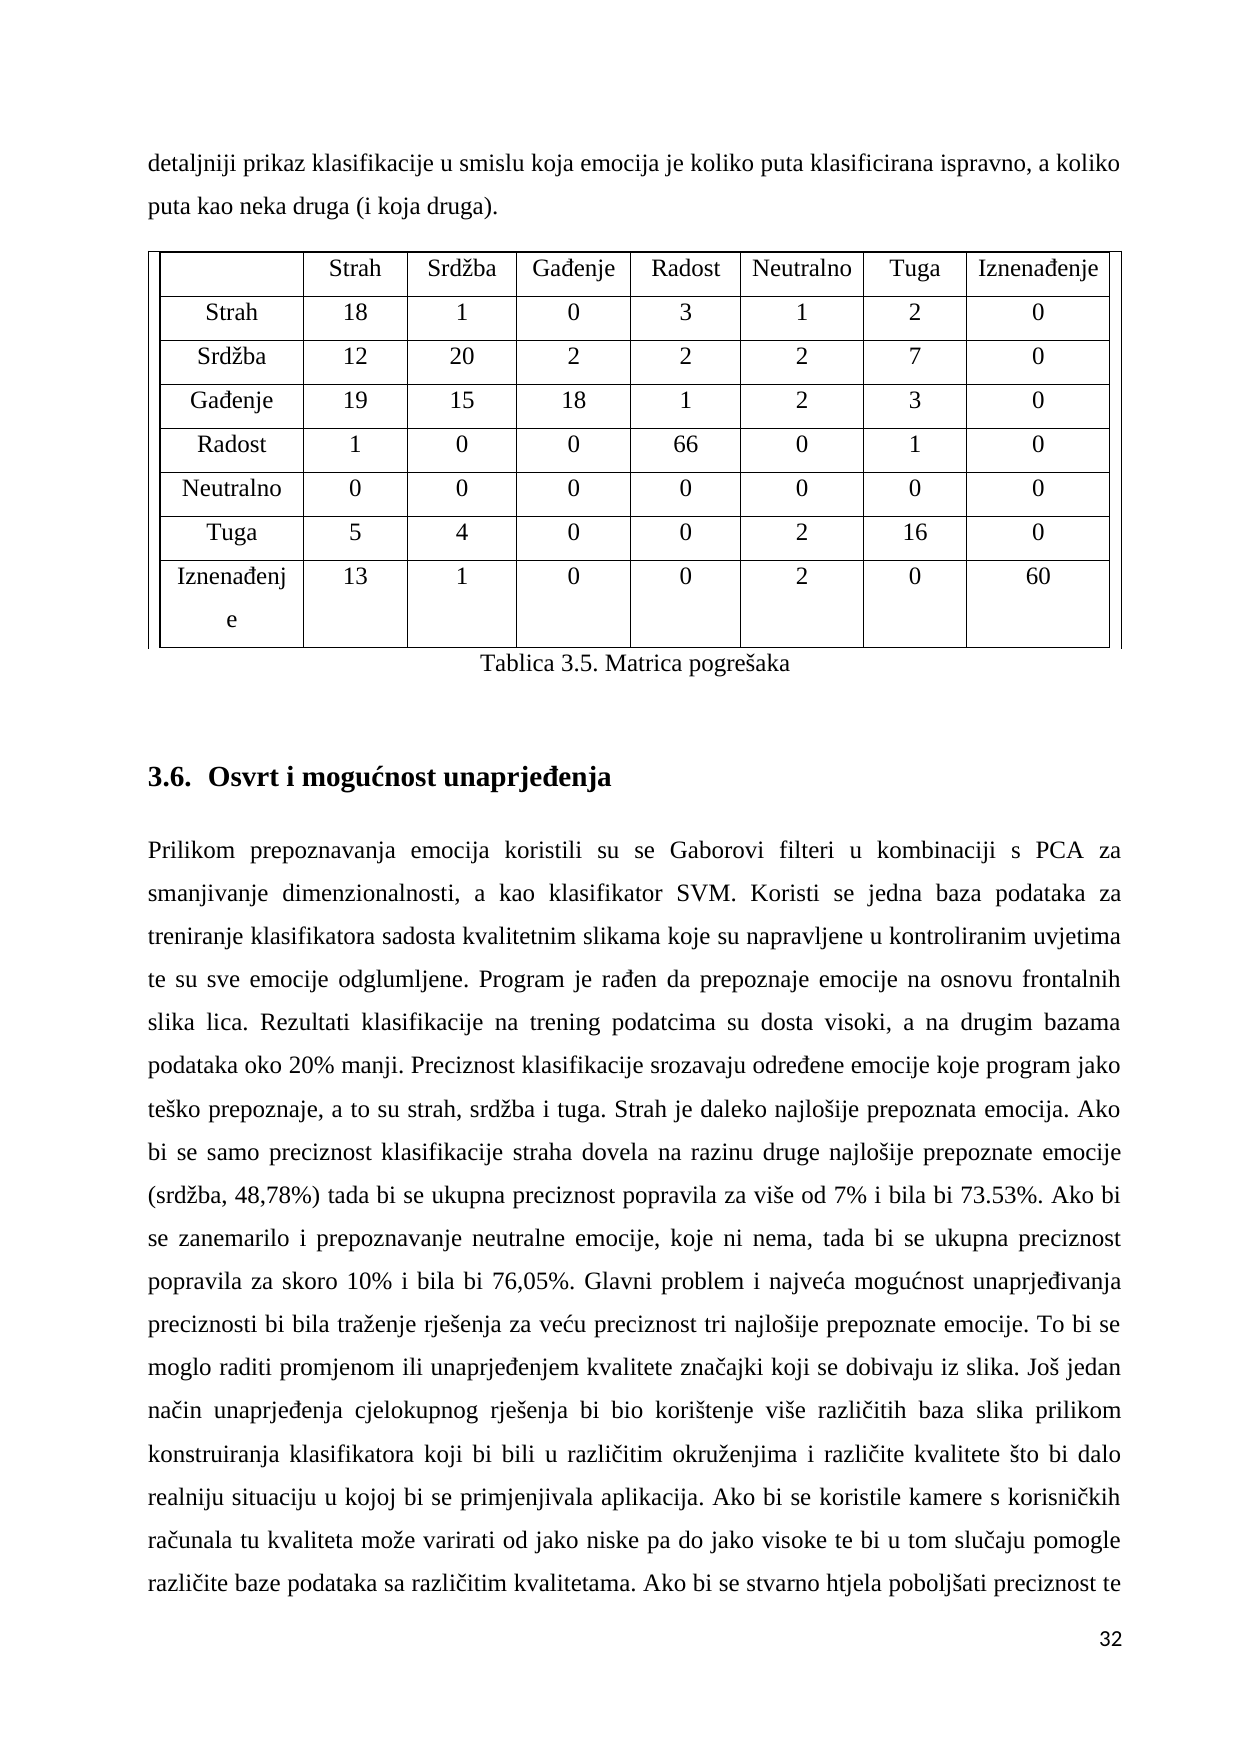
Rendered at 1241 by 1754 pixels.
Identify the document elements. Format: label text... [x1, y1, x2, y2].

table_header [631, 253, 740, 296]
table_header [631, 341, 740, 384]
table_header [631, 429, 740, 472]
table_header [1110, 252, 1121, 648]
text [148, 148, 1122, 219]
text Osvrt i mogućnost unaprjeđenja [148, 759, 1122, 793]
table_cell Tablica 3.5. Matrica pogrešaka [148, 649, 1122, 691]
table_header [864, 429, 966, 472]
table_header [967, 473, 1109, 516]
table_header [631, 297, 740, 340]
table_header [517, 473, 630, 516]
table_header [408, 297, 516, 340]
table_header [517, 253, 630, 296]
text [148, 835, 1122, 1597]
table_header [864, 473, 966, 516]
table_header [631, 473, 740, 516]
table_header [161, 297, 303, 340]
table_header [161, 253, 303, 296]
table_header [408, 429, 516, 472]
table_header [741, 473, 863, 516]
table_header [631, 517, 740, 560]
table_header [864, 297, 966, 340]
table_header [741, 429, 863, 472]
table_header [304, 385, 407, 428]
table_header [517, 385, 630, 428]
table_header [161, 517, 303, 560]
table_header [408, 385, 516, 428]
table_header [864, 253, 966, 296]
table_header [741, 253, 863, 296]
table_header [304, 561, 407, 647]
table_header [864, 341, 966, 384]
table_header [741, 561, 863, 647]
table_header [408, 473, 516, 516]
table_header [517, 341, 630, 384]
table_header [741, 385, 863, 428]
table_header [161, 473, 303, 516]
table_header [304, 297, 407, 340]
table_header [517, 297, 630, 340]
table_header [408, 253, 516, 296]
table_header [408, 561, 516, 647]
table_header [967, 341, 1109, 384]
table_header [517, 429, 630, 472]
table_header [967, 517, 1109, 560]
table_header [967, 429, 1109, 472]
table_header [967, 253, 1109, 296]
table_header [631, 561, 740, 647]
table_header [304, 473, 407, 516]
table_header [864, 385, 966, 428]
table_header [149, 252, 159, 648]
table_header [967, 385, 1109, 428]
table_header [864, 517, 966, 560]
table_header [517, 561, 630, 647]
table_header [408, 341, 516, 384]
table_header [741, 297, 863, 340]
table_header [304, 517, 407, 560]
table_header [631, 385, 740, 428]
table_header [517, 517, 630, 560]
table_header [741, 341, 863, 384]
table_header [304, 341, 407, 384]
table_header [304, 429, 407, 472]
table_header [967, 297, 1109, 340]
table_header [967, 561, 1109, 647]
table_header [161, 385, 303, 428]
table_header [741, 517, 863, 560]
table_header [161, 341, 303, 384]
table_header [161, 429, 303, 472]
table_header [304, 253, 407, 296]
table_header [408, 517, 516, 560]
table_header [864, 561, 966, 647]
table_header [161, 561, 303, 647]
